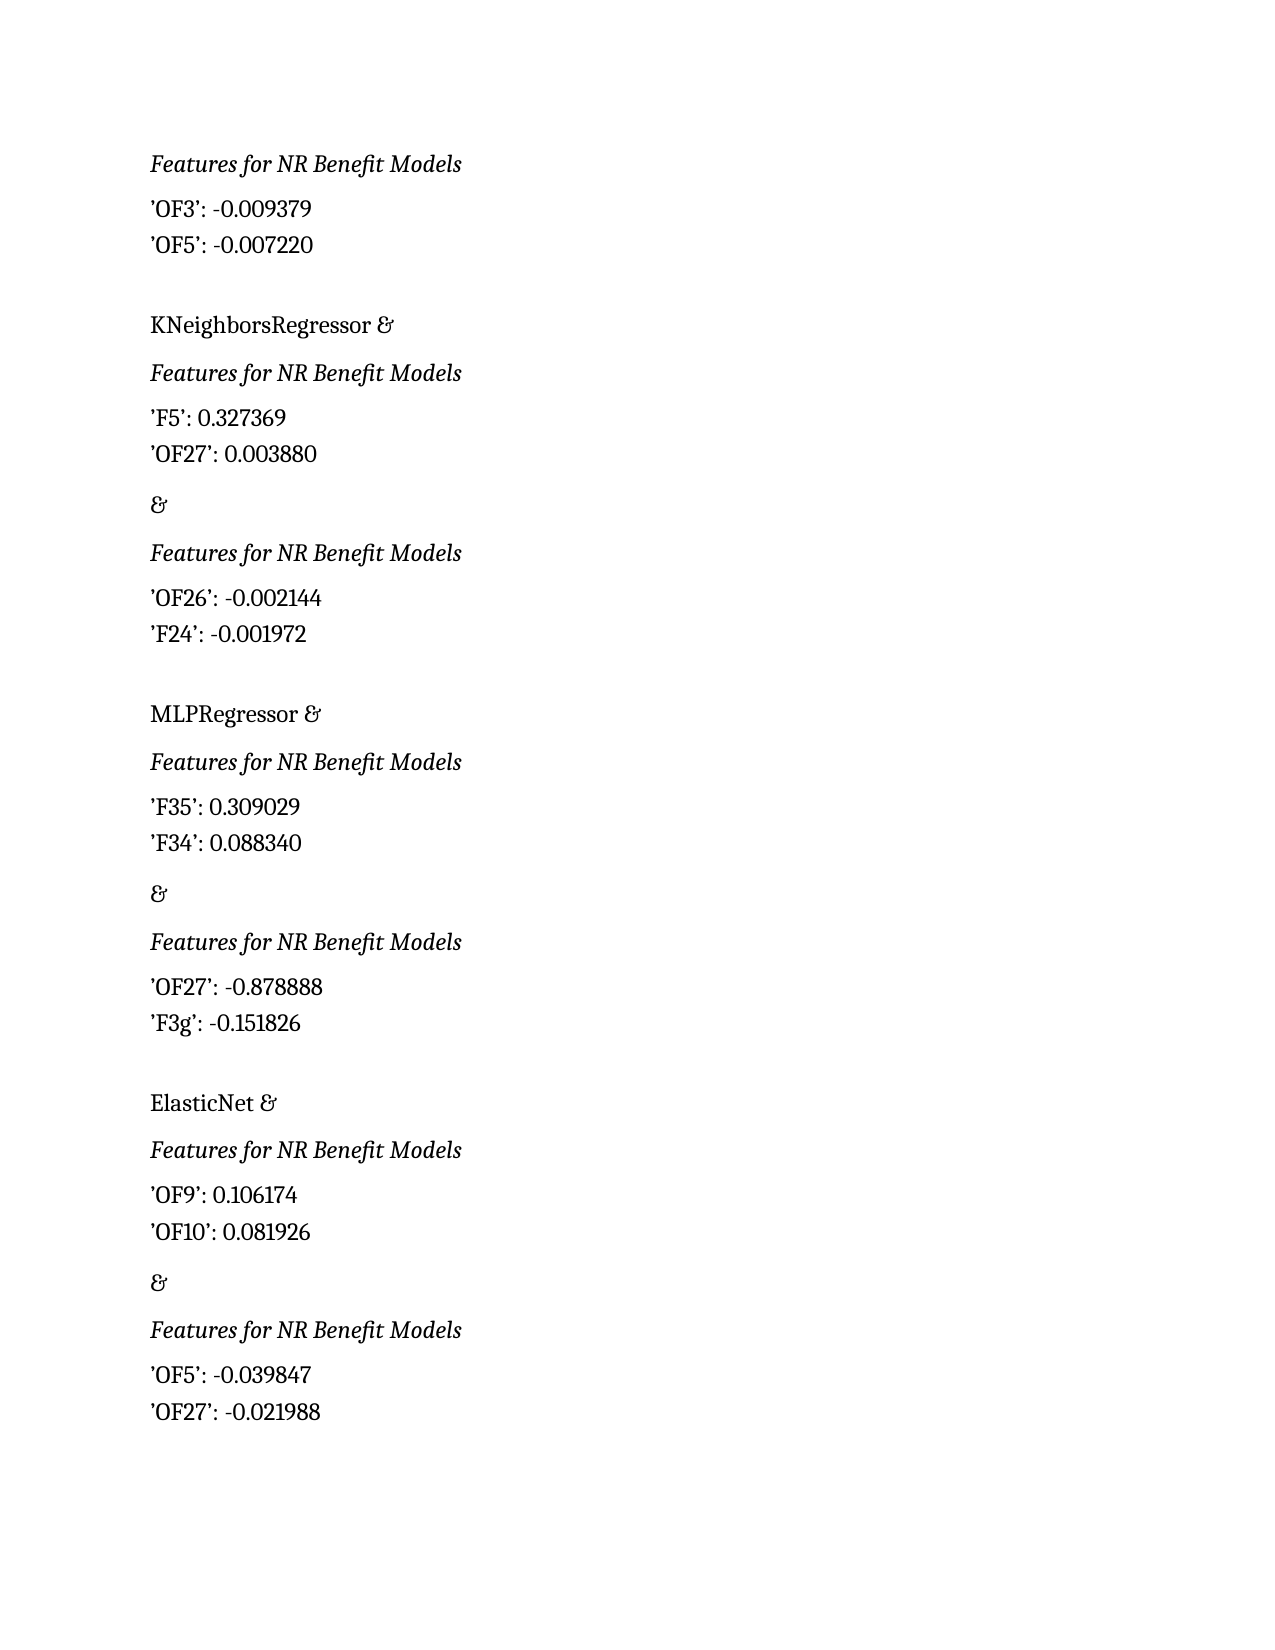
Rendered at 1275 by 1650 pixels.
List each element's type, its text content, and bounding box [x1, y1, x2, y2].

text Features for NR Benefit Models [150, 747, 1125, 776]
text Features for NR Benefit Models [150, 1316, 1125, 1345]
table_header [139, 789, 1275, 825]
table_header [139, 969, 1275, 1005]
text Features for NR Benefit Models [150, 359, 1125, 387]
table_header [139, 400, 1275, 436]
text Features for NR Benefit Models [150, 1136, 1125, 1165]
text Features for NR Benefit Models [150, 539, 1125, 567]
text KNeighborsRegressor & [150, 282, 1125, 340]
text ElasticNet & [150, 1060, 1125, 1117]
text & [150, 491, 1125, 520]
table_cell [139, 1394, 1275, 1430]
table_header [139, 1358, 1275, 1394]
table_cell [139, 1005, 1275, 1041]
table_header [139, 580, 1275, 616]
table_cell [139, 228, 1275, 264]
text & [150, 1269, 1125, 1297]
text MLPRegressor & [150, 671, 1125, 729]
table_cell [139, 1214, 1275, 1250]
text Features for NR Benefit Models [150, 927, 1125, 956]
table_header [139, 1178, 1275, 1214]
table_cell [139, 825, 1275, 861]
text & [150, 880, 1125, 909]
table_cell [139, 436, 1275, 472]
text Features for NR Benefit Models [150, 150, 1125, 179]
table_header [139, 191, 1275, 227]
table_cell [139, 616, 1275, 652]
